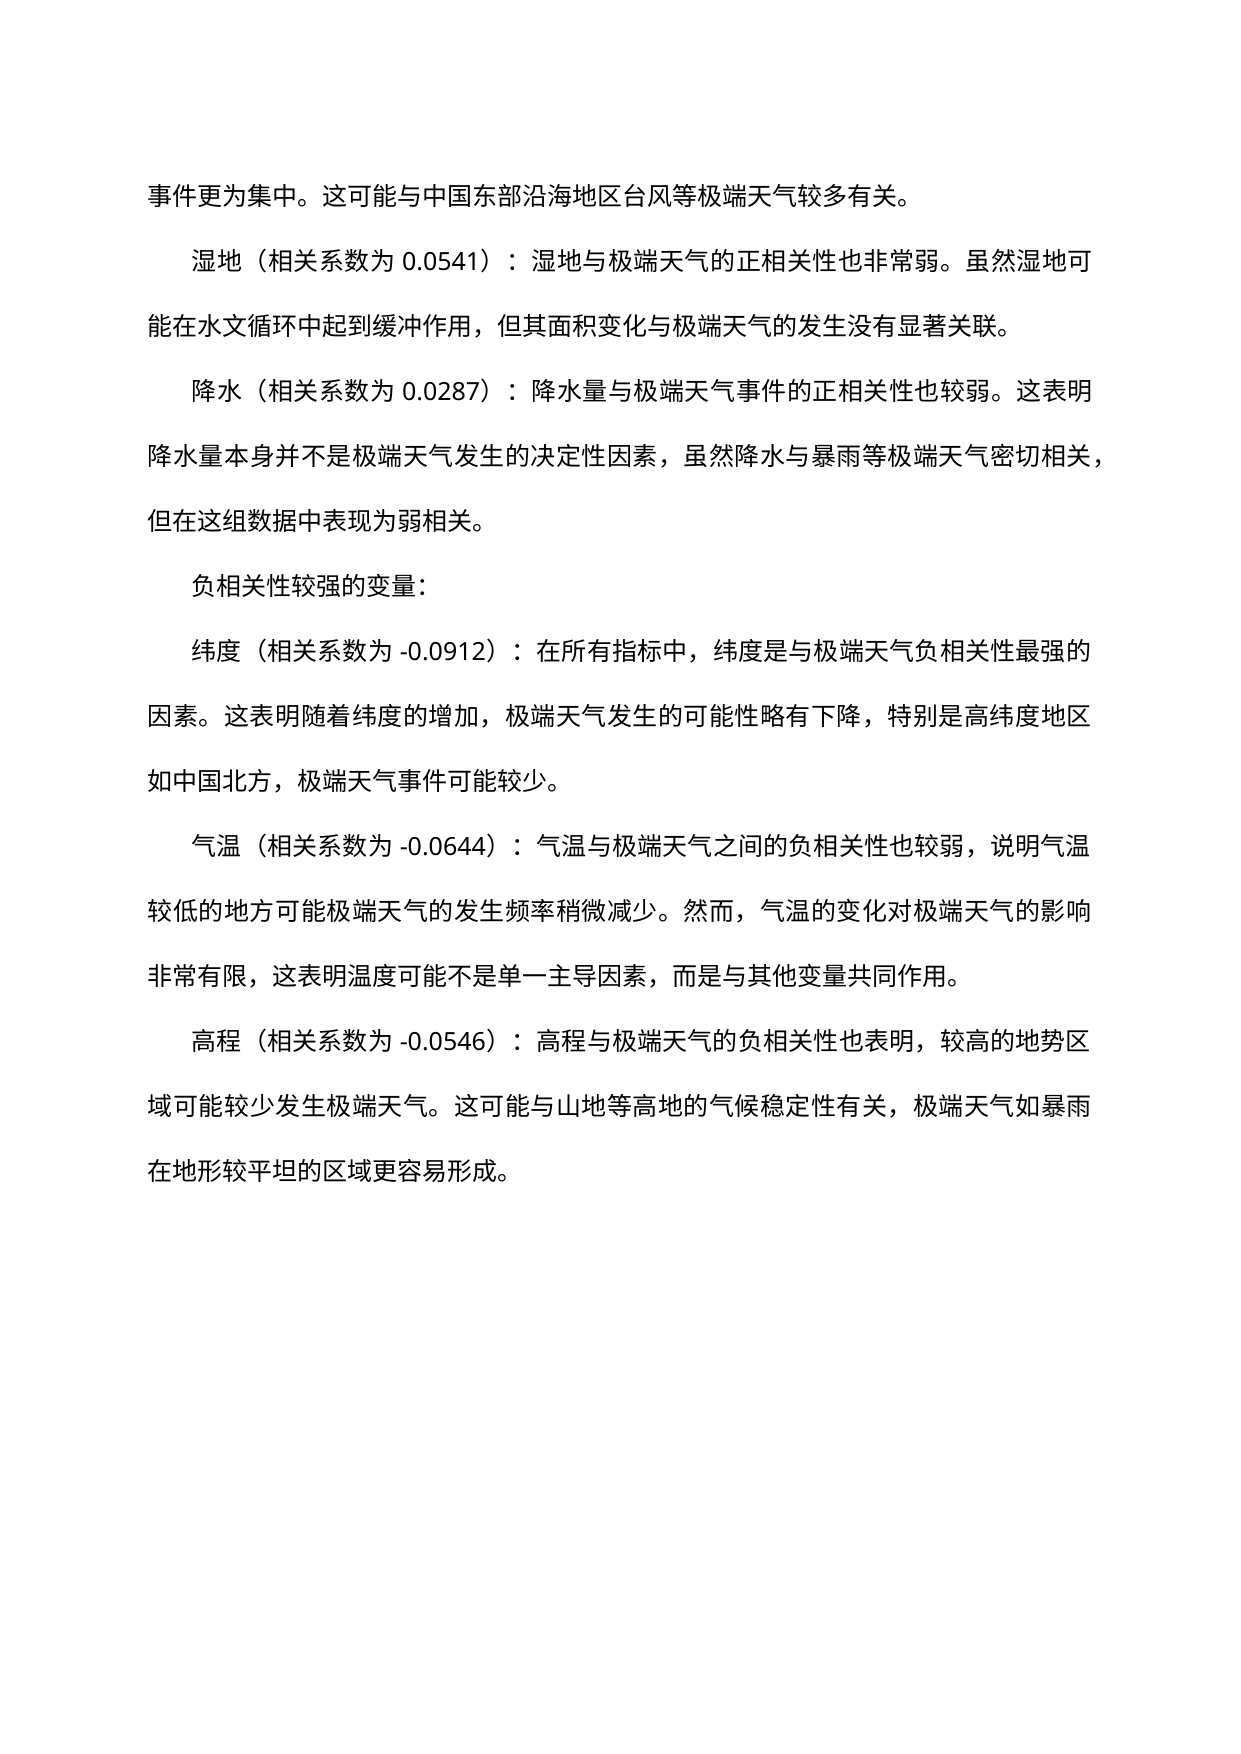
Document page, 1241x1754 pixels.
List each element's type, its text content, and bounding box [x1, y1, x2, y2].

text 湿地（相关系数为 0.0541）：湿地与极端天气的正相关性也非常弱。虽然湿地可能在水文循环中起到缓冲作用，但其面积变化与极端天气的发生没有显著关联。 [148, 227, 1092, 357]
text 纬度（相关系数为 -0.0912）：在所有指标中，纬度是与极端天气负相关性最强的因素。这表明随着纬度的增加，极端天气发生的可能性略有下降，特别是高纬度地区如中国北方，极端天气事件可能较少。 [148, 617, 1092, 812]
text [148, 162, 1092, 227]
text 气温（相关系数为 -0.0644）：气温与极端天气之间的负相关性也较弱，说明气温较低的地方可能极端天气的发生频率稍微减少。然而，气温的变化对极端天气的影响非常有限，这表明温度可能不是单一主导因素，而是与其他变量共同作用。 [148, 812, 1092, 1007]
text 降水（相关系数为 0.0287）：降水量与极端天气事件的正相关性也较弱。这表明降水量本身并不是极端天气发生的决定性因素，虽然降水与暴雨等极端天气密切相关，但在这组数据中表现为弱相关。 [148, 357, 1092, 552]
text 高程（相关系数为 -0.0546）：高程与极端天气的负相关性也表明，较高的地势区域可能较少发生极端天气。这可能与山地等高地的气候稳定性有关，极端天气如暴雨在地形较平坦的区域更容易形成。 [148, 1007, 1092, 1202]
text 负相关性较强的变量： [148, 552, 1092, 617]
